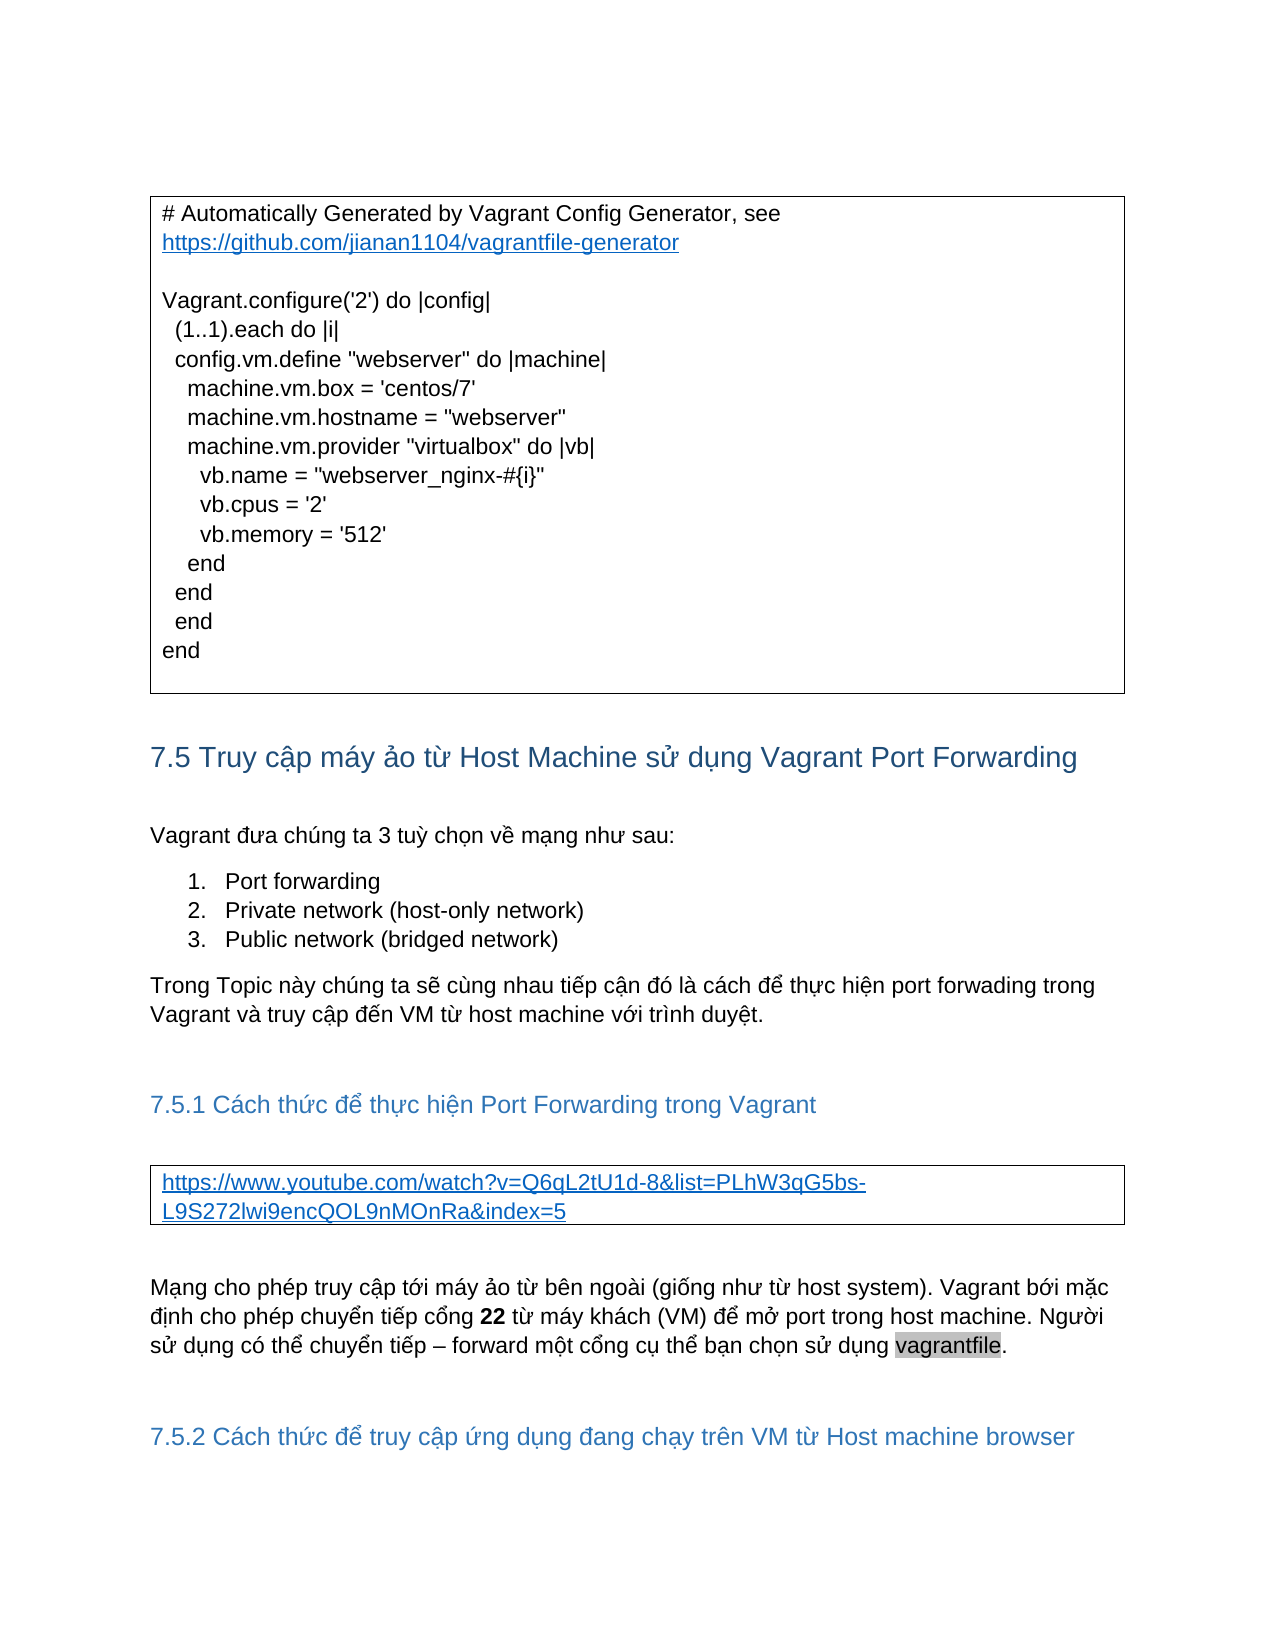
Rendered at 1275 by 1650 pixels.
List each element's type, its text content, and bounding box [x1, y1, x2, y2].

list Private network (host-only network) [187, 894, 1125, 923]
list Public network (bridged network) [187, 923, 1125, 952]
subtitle 7.5 Truy cập máy ảo từ Host Machine sử dụng Vagrant Port Forwarding [150, 739, 1125, 773]
table_header # Automatically Generated by Vagrant Config Generator, see https://github.com/jianan1104/vagrantfile-generator Vagrant.configure('2') do |config| (1..1).each do |i| config.vm.define "webserver" do |machine| machine.vm.box = 'centos/7' machine.vm.hostname = "webserver" machine.vm.provider "virtualbox" do |vb| vb.name = "webserver_nginx-#{i}" vb.cpus = '2' vb.memory = '512' end end end end [151, 197, 1124, 693]
subtitle 7.5.2 Cách thức để truy cập ứng dụng đang chạy trên VM từ Host machine browser [150, 1421, 1125, 1450]
text Trong Topic này chúng ta sẽ cùng nhau tiếp cận đó là cách để thực hiện port forwading trong Vagrant và truy cập đến VM từ host machine với trình duyệt. [150, 969, 1125, 1027]
text Vagrant đưa chúng ta 3 tuỳ chọn về mạng như sau: [150, 819, 1125, 848]
text Mạng cho phép truy cập tới máy ảo từ bên ngoài (giống như từ host system). Vagrant bới mặc định cho phép chuyển tiếp cổng 22 từ máy khách (VM) để mở port trong host machine. Người sử dụng có thể chuyển tiếp – forward một cổng cụ thể bạn chọn sử dụng vagrantfile. [150, 1271, 1125, 1358]
list Port forwarding [187, 865, 1125, 894]
table_header https://www.youtube.com/watch?v=Q6qL2tU1d-8&list=PLhW3qG5bs-L9S272lwi9encQOL9nMOnRa&index=5 [151, 1166, 1124, 1224]
subtitle 7.5.1 Cách thức để thực hiện Port Forwarding trong Vagrant [150, 1090, 1125, 1119]
